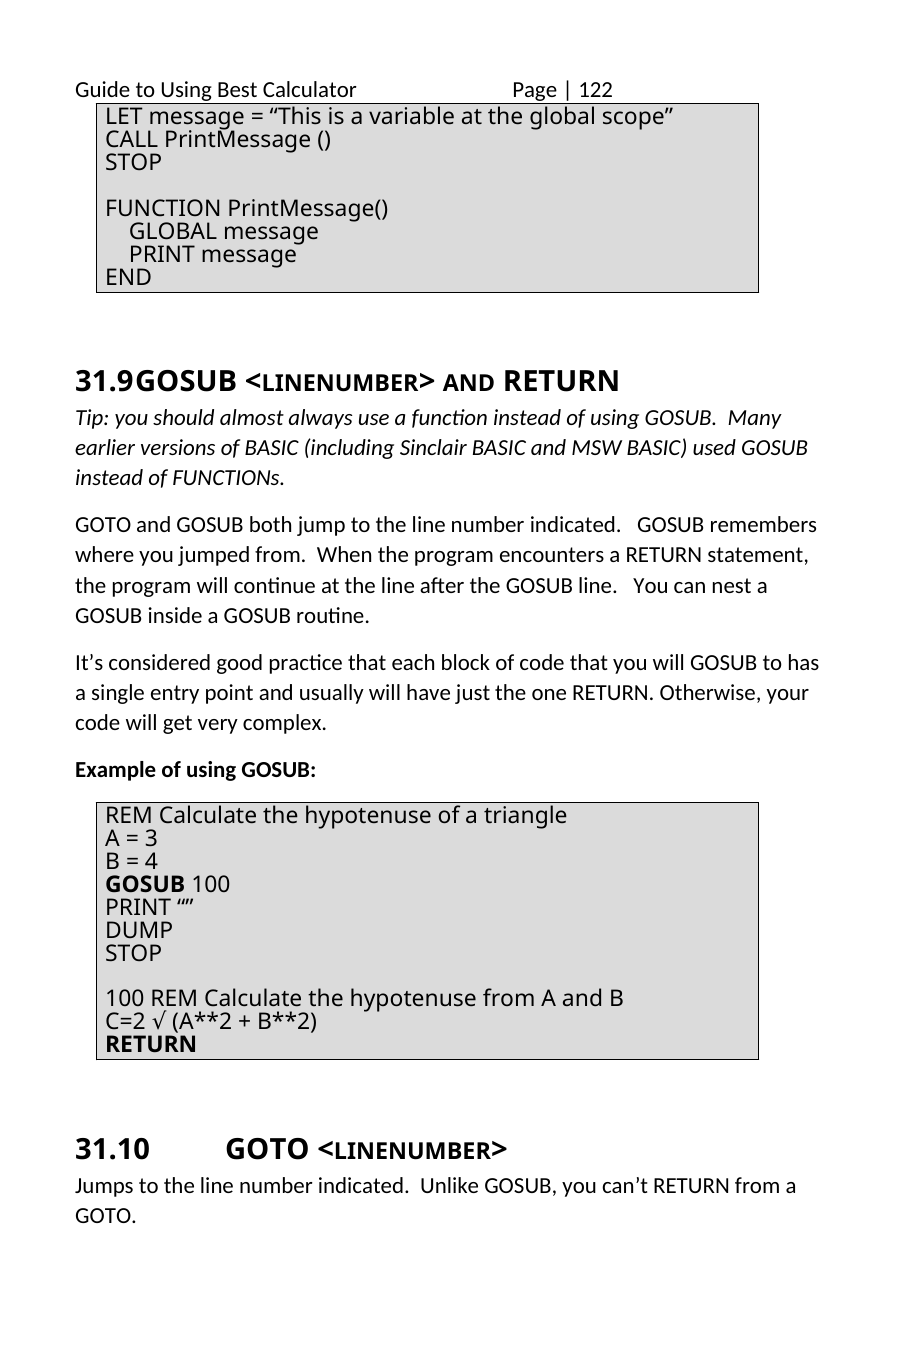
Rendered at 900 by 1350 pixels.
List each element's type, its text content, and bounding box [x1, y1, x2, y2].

text LET message = “This is a variable at the global scope” CALL PrintMessage () STOP [97, 104, 758, 195]
text Example of using GOSUB: [75, 755, 825, 783]
text FUNCTION PrintMessage() GLOBAL message PRINT message END [97, 195, 758, 292]
text REM Calculate the hypotenuse of a triangle A = 3 B = 4 GOSUB 100 PRINT “” [97, 803, 758, 917]
subtitle GOTO <linenumber> [75, 1128, 825, 1168]
text GOTO and GOSUB both jump to the line number indicated. GOSUB remembers where you jumped from. When the program encounters a RETURN statement, the program will continue at the line after the GOSUB line. You can nest a GOSUB inside a GOSUB routine. [75, 510, 825, 629]
subtitle GOSUB <linenumber> and RETURN [75, 360, 825, 400]
text It’s considered good practice that each block of code that you will GOSUB to has a single entry point and usually will have just the one RETURN. Otherwise, your code will get very complex. [75, 648, 825, 736]
text DUMP STOP [97, 917, 758, 962]
text 100 REM Calculate the hypotenuse from A and B C=2 √ (A**2 + B**2) RETURN [97, 962, 758, 1059]
text Tip: you should almost always use a function instead of using GOSUB. Many earlier versions of BASIC (including Sinclair BASIC and MSW BASIC) used GOSUB instead of FUNCTIONs. [75, 403, 825, 492]
text Jumps to the line number indicated. Unlike GOSUB, you can’t RETURN from a GOTO. [75, 1171, 825, 1229]
